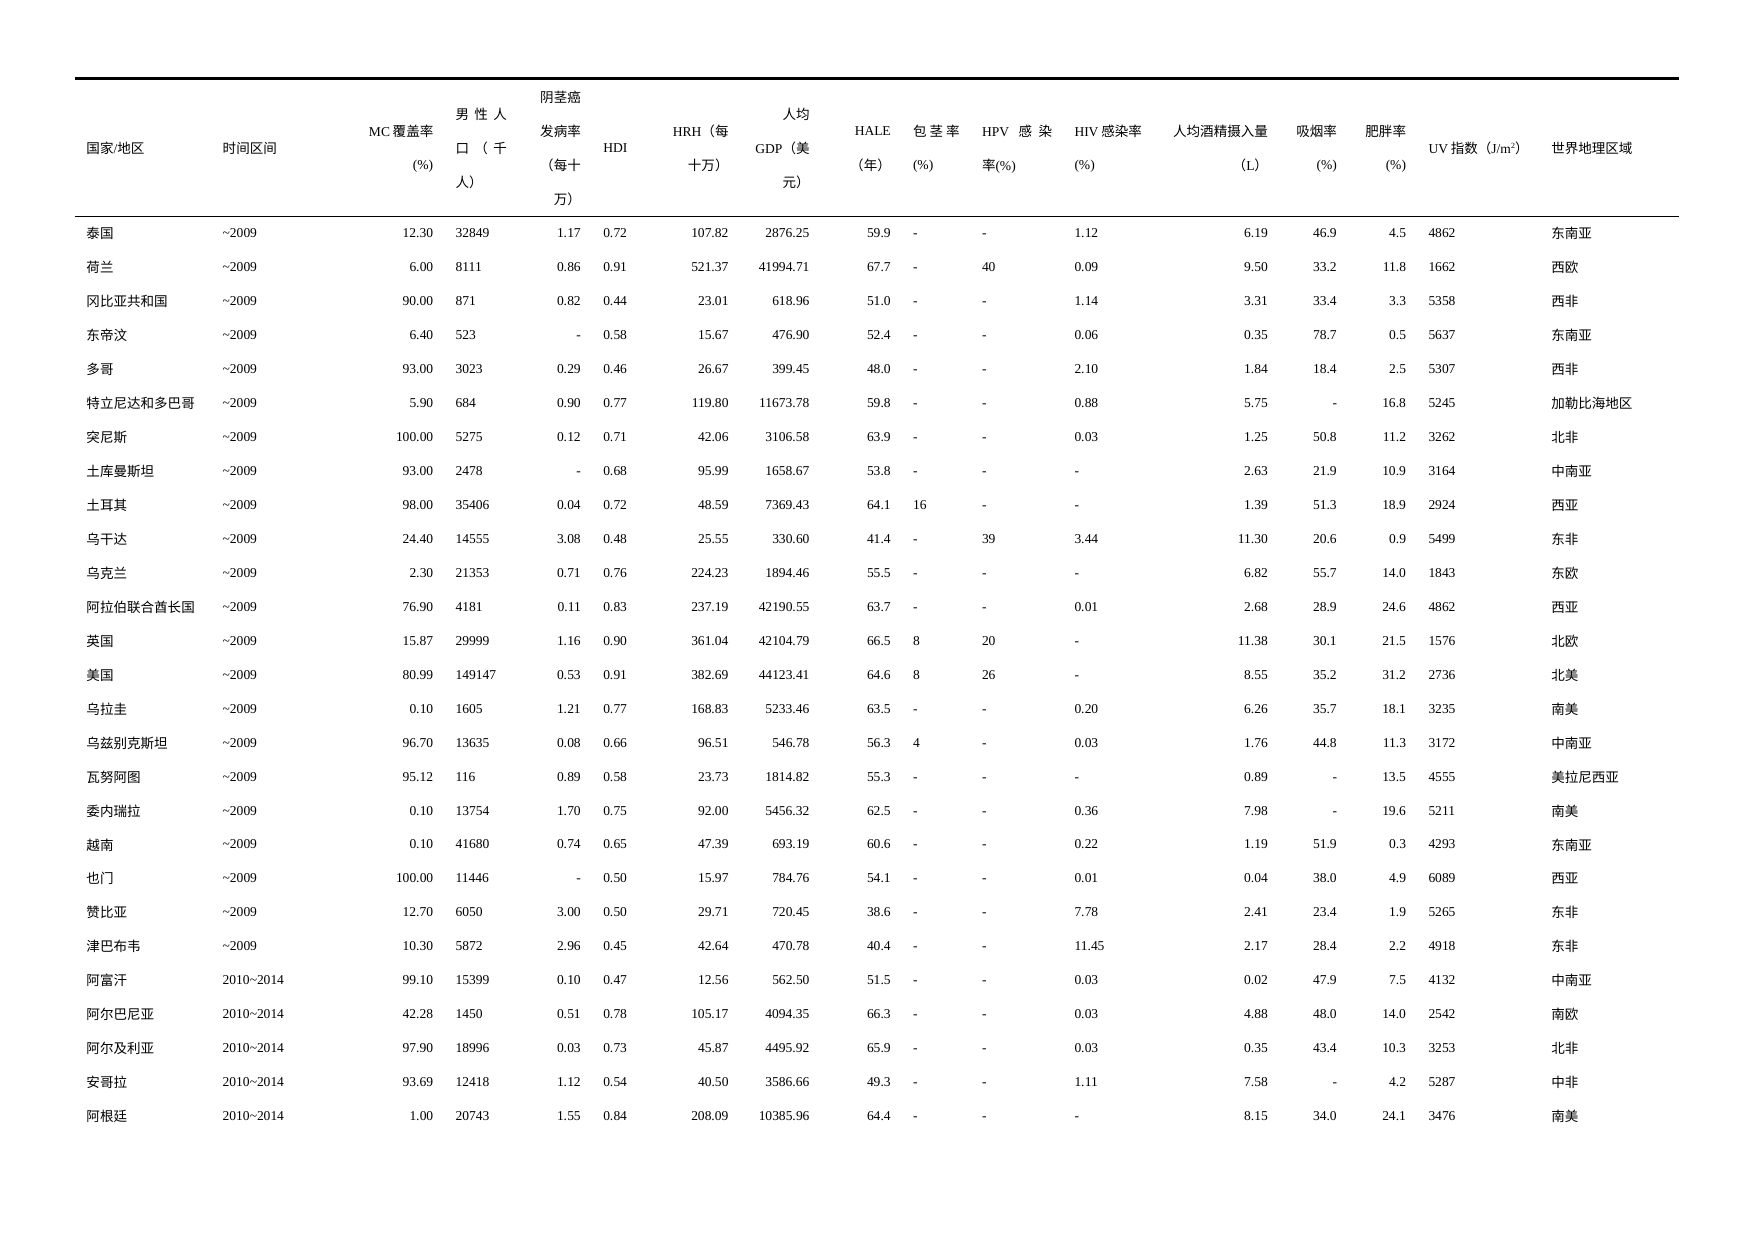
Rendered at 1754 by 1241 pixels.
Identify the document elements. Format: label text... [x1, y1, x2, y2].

table_header 男性人口（千人） [444, 80, 518, 216]
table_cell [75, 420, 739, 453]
table_header HALE（年） [820, 80, 902, 216]
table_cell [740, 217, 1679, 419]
table_header UV指数（J/m2） [1417, 80, 1540, 216]
table_header HRH（每十万） [651, 80, 739, 216]
table_header 国家/地区 [75, 80, 211, 216]
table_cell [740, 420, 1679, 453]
table_header 肥胖率(%) [1348, 80, 1417, 216]
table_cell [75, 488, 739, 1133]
table_header 时间区间 [211, 80, 356, 216]
table_header HPV感染率(%) [971, 80, 1063, 216]
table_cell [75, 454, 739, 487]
table_header 吸烟率(%) [1279, 80, 1348, 216]
table_header 人均GDP（美元） [740, 80, 820, 216]
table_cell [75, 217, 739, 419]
table_header 人均酒精摄入量（L） [1153, 80, 1279, 216]
table_header HIV感染率(%) [1063, 80, 1153, 216]
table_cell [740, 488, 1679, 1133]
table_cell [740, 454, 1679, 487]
table_header 阴茎癌发病率（每十万） [518, 80, 592, 216]
table_header MC覆盖率(%) [356, 80, 444, 216]
table_header 世界地理区域 [1540, 80, 1679, 216]
table_header HDI [592, 80, 651, 216]
table_header 包茎率(%) [902, 80, 971, 216]
